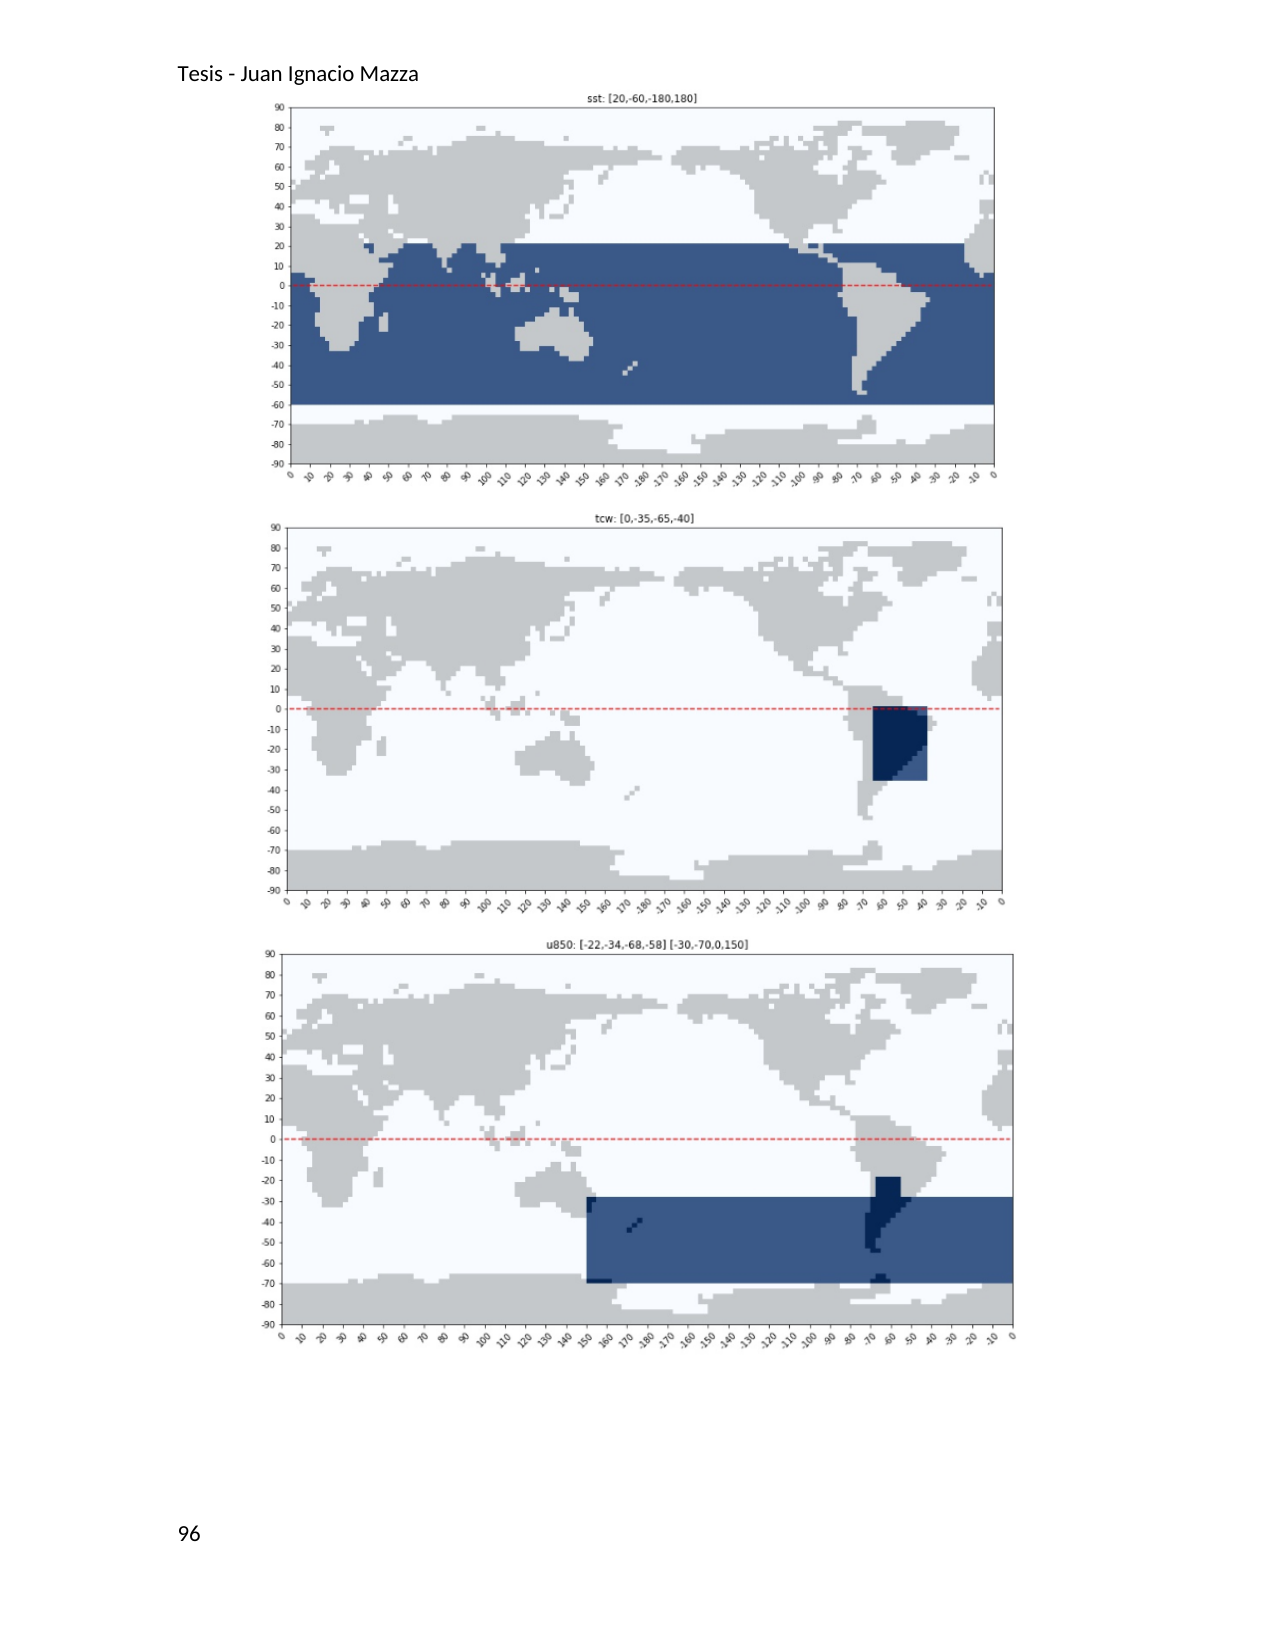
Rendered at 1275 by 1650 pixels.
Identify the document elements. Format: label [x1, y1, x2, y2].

picture [265, 510, 1010, 918]
picture [255, 936, 1020, 1356]
picture [269, 87, 1006, 492]
